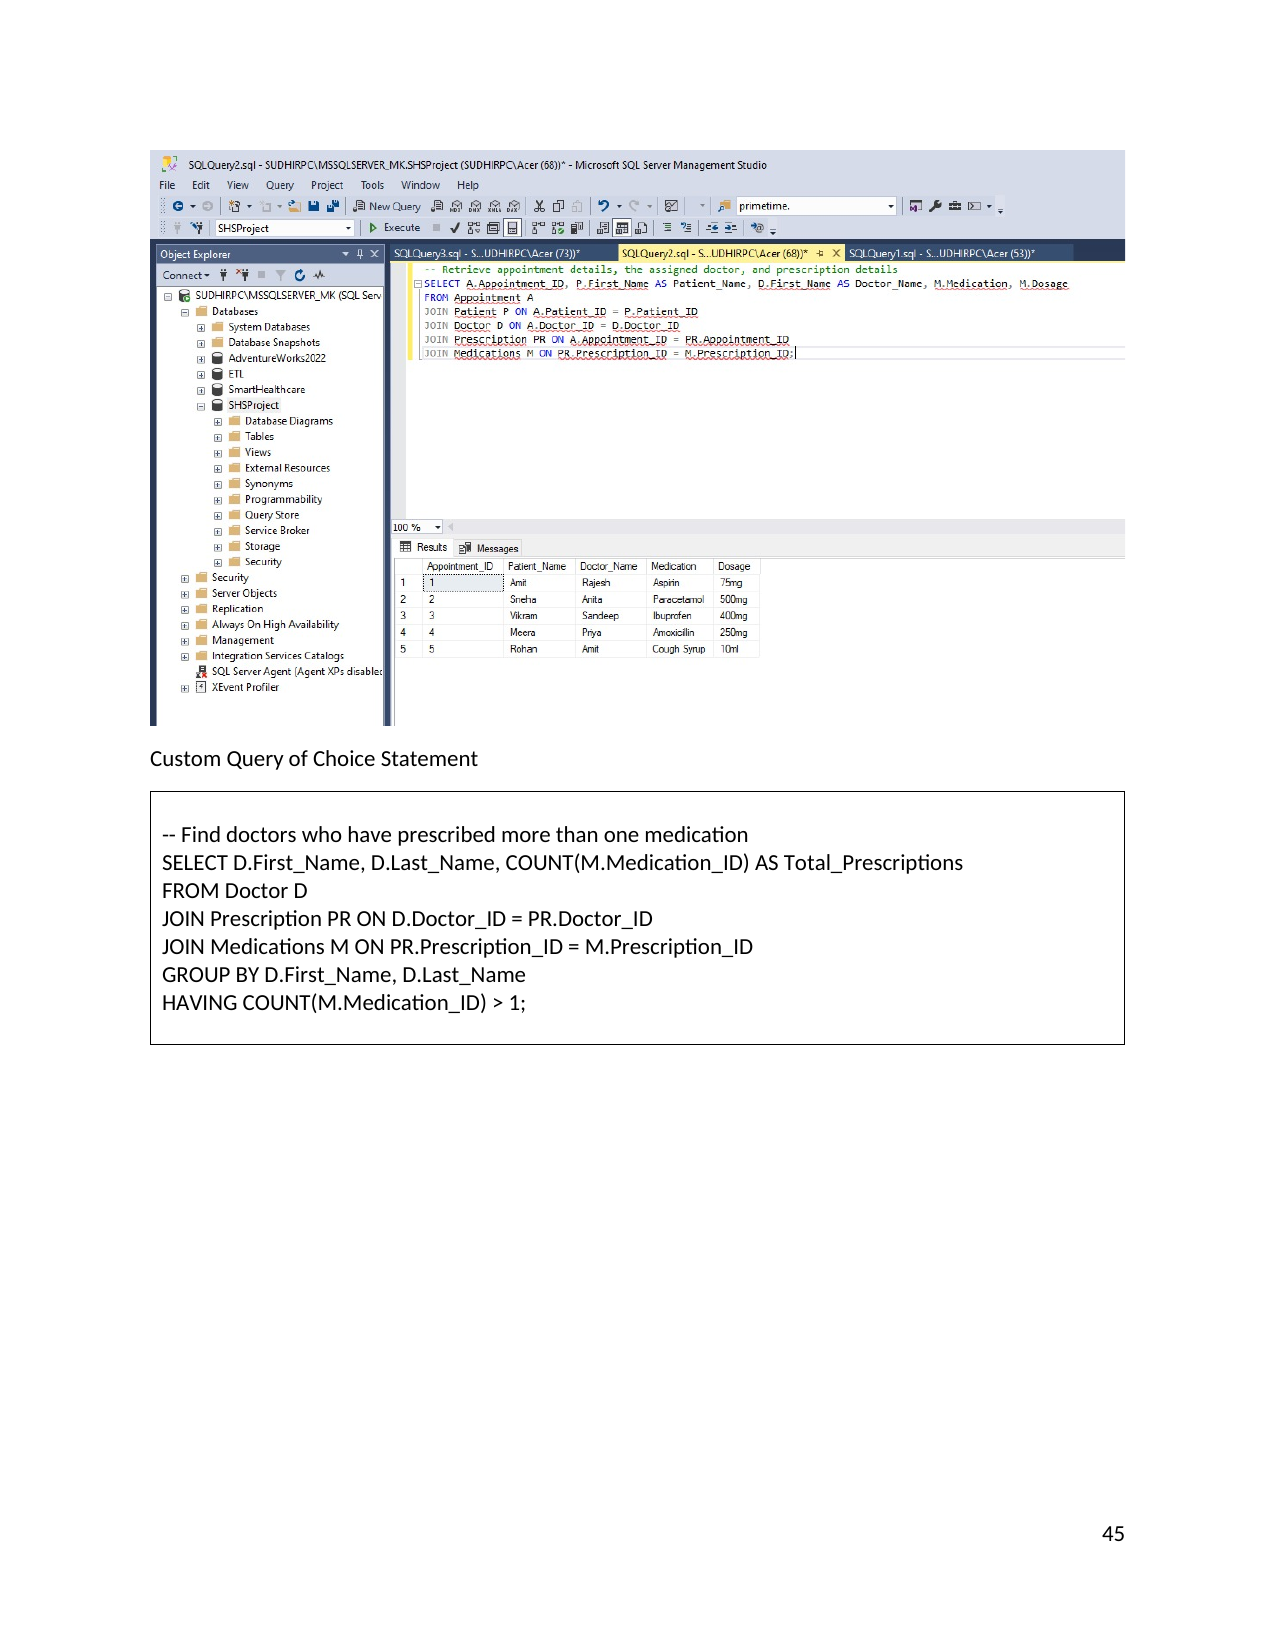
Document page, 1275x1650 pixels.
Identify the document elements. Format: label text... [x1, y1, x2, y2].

picture [150, 150, 1125, 726]
table_header -- Find doctors who have prescribed more than one medication SELECT D.First_Name, D.Last_Name, COUNT(M.Medication_ID) AS Total_Prescriptions FROM Doctor D JOIN Prescription PR ON D.Doctor_ID = PR.Doctor_ID JOIN Medications M ON PR.Prescription_ID = M.Prescription_ID GROUP BY D.First_Name, D.Last_Name HAVING COUNT(M.Medication_ID) > 1; [151, 792, 1124, 1044]
text Custom Query of Choice Statement [150, 744, 1125, 772]
